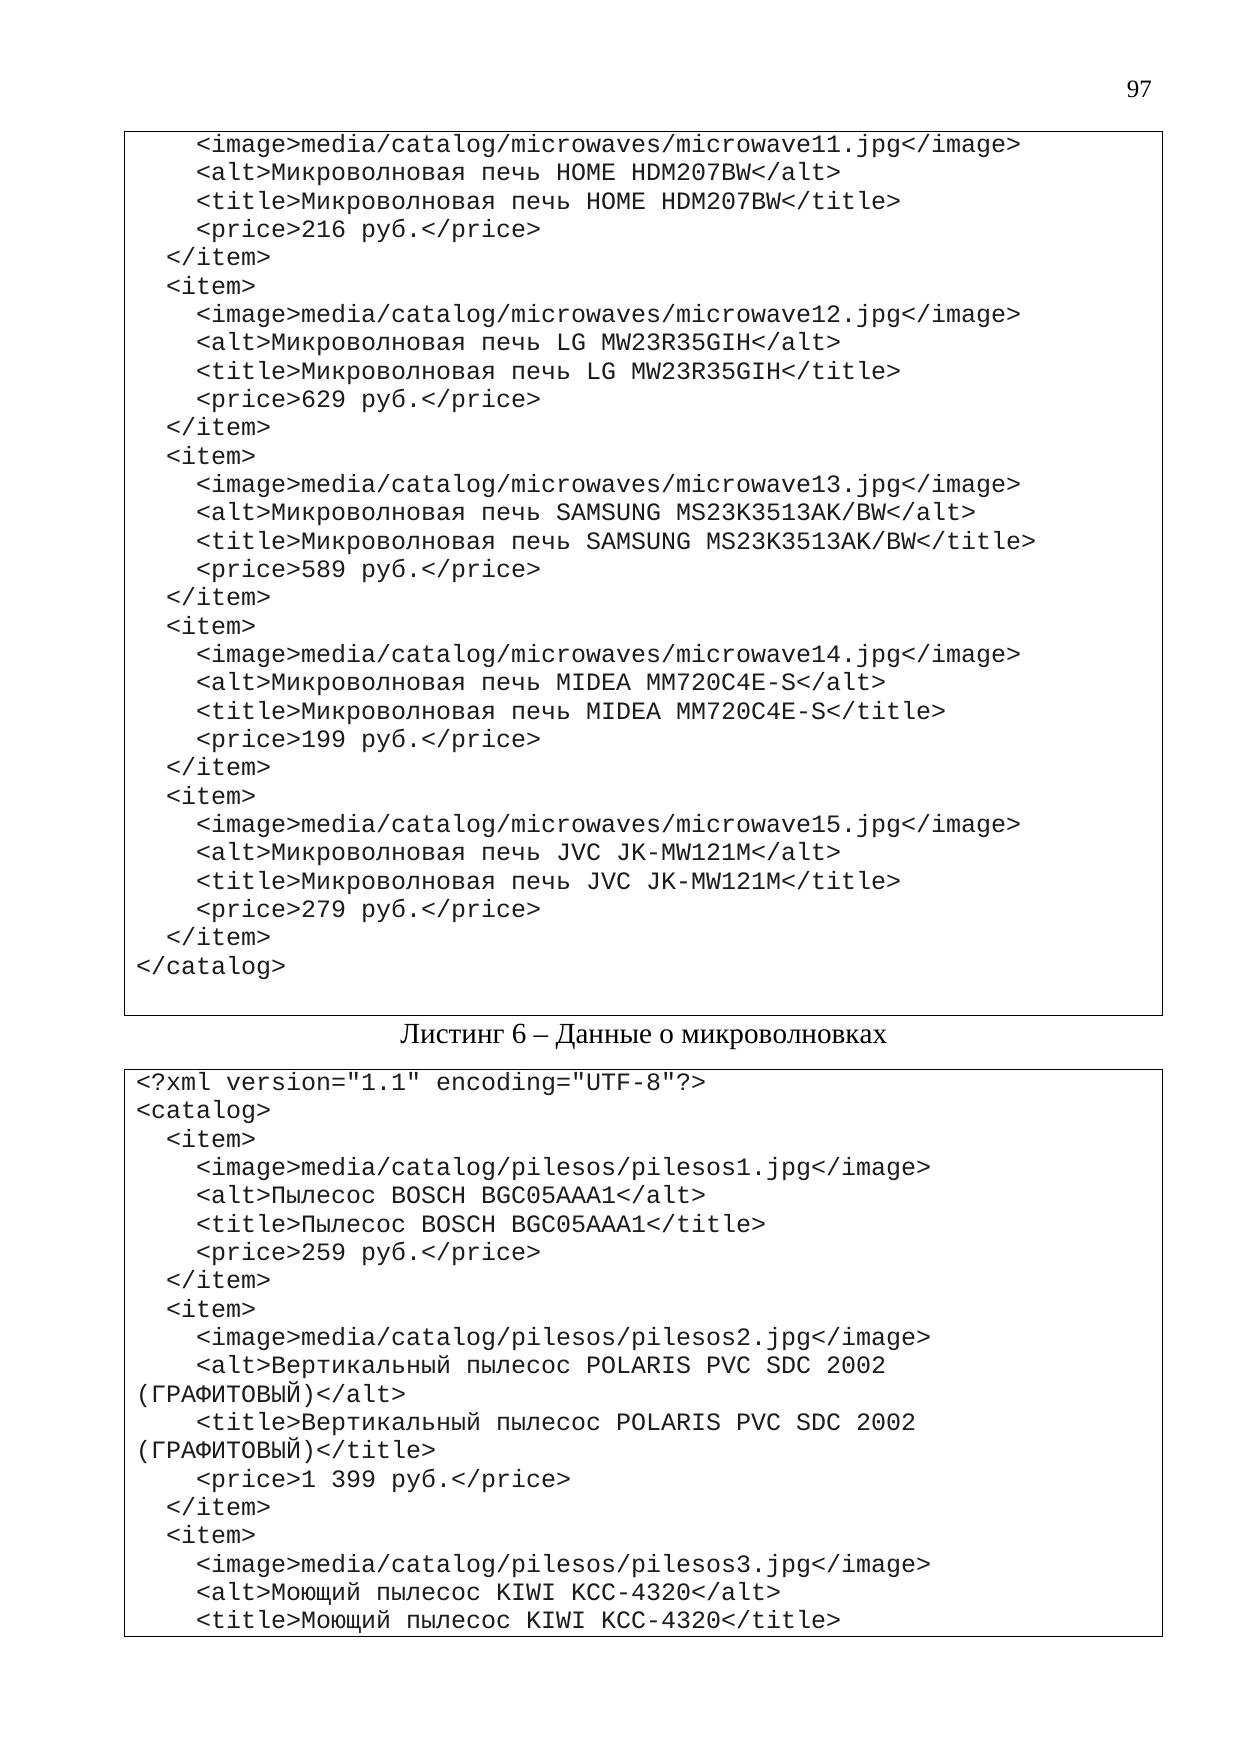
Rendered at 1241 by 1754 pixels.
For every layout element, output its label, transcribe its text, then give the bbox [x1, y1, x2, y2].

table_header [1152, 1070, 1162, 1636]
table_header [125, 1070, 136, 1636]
text Листинг 6 – Данные о микроволновках [136, 1016, 1152, 1049]
